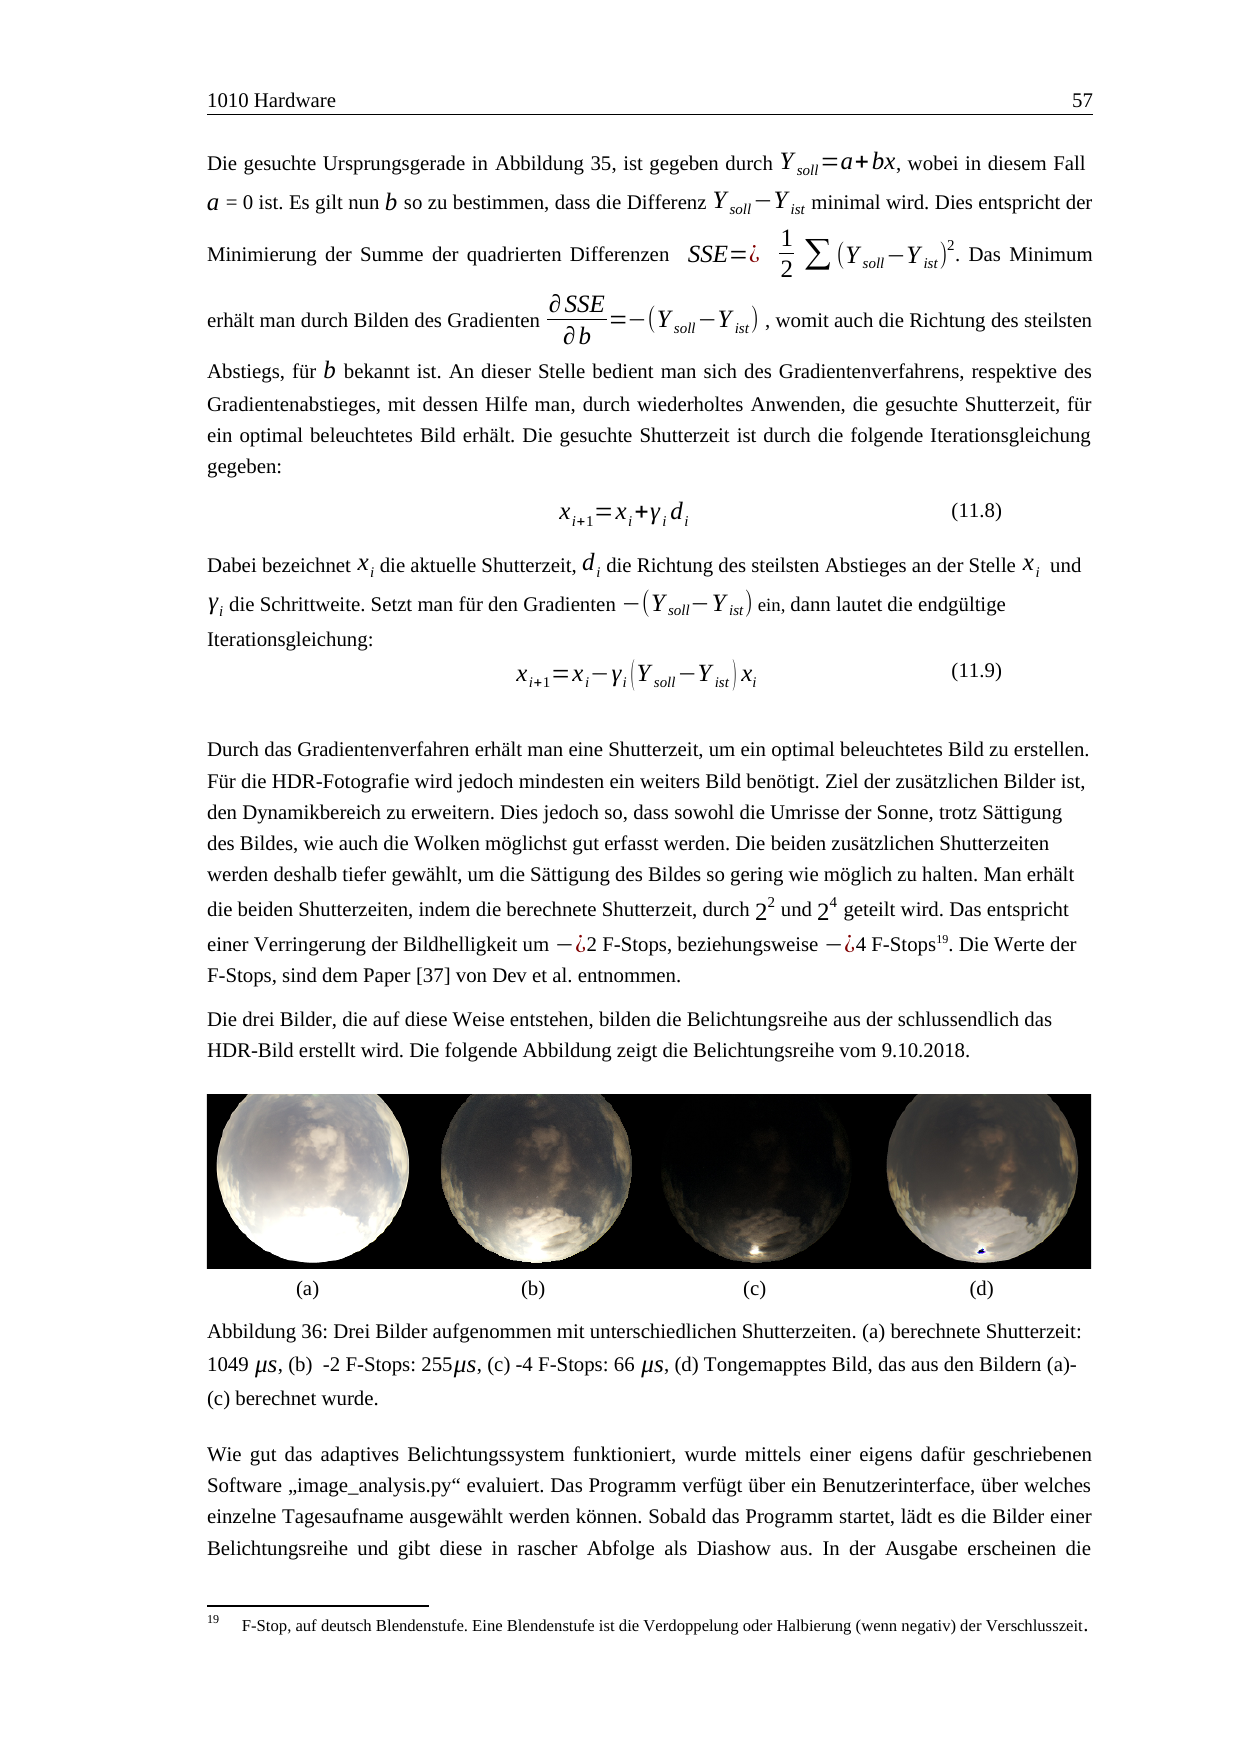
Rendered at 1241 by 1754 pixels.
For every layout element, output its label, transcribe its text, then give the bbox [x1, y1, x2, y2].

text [207, 1442, 1093, 1559]
text Durch das Gradientenverfahren erhält man eine Shutterzeit, um ein optimal beleuchtetes Bild zu erstellen. Für die HDR-Fotografie wird jedoch mindesten ein weiters Bild benötigt. Ziel der zusätzlichen Bilder ist, den Dynamikbereich zu erweitern. Dies jedoch so, dass sowohl die Umrisse der Sonne, trotz Sättigung des Bildes, wie auch die Wolken möglichst gut erfasst werden. Die beiden zusätzlichen Shutterzeiten werden deshalb tiefer gewählt, um die Sättigung des Bildes so gering wie möglich zu halten. Man erhält die beiden Shutterzeiten, indem die berechnete Shutterzeit, durch und geteilt wird. Das entspricht einer Verringerung der Bildhelligkeit um 2 F-Stops, beziehungsweise 4 F-Stops. Die Werte der F-Stops, sind dem Paper [37] von Dev et al. entnommen. [207, 737, 1093, 987]
picture [206, 1094, 1092, 1269]
table_header [206, 658, 951, 700]
text Dabei bezeichnet die aktuelle Shutterzeit, die Richtung des steilsten Abstieges an der Stelle und die Schrittweite. Setzt man für den Gradienten ein, dann lautet die endgültige Iterationsgleichung: [207, 549, 1093, 651]
list (b) (c) (d) [296, 1276, 1093, 1300]
text Die drei Bilder, die auf diese Weise entstehen, bilden die Belichtungsreihe aus der schlussendlich das HDR-Bild erstellt wird. Die folgende Abbildung zeigt die Belichtungsreihe vom 9.10.2018. [207, 1007, 1093, 1062]
text Die gesuchte Ursprungsgerade in Abbildung 34, ist gegeben durch , wobei in diesem Fall = 0 ist. Es gilt nun so zu bestimmen, dass die Differenz minimal wird. Dies entspricht der Minimierung der Summe der quadrierten Differenzen . Das Minimum erhält man durch Bilden des Gradienten , womit auch die Richtung des steilsten Abstiegs, für bekannt ist. An dieser Stelle bedient man sich des Gradientenverfahrens, respektive des Gradientenabstieges, mit dessen Hilfe man, durch wiederholtes Anwenden, die gesuchte Shutterzeit, für ein optimal beleuchtetes Bild erhält. Die gesuchte Shutterzeit ist durch die folgende Iterationsgleichung gegeben: [207, 148, 1093, 478]
text Abbildung 36: Drei Bilder aufgenommen mit unterschiedlichen Shutterzeiten. (a) berechnete Shutterzeit: 1049 , (b) -2 F-Stops: 255, (c) -4 F-Stops: 66 , (d) Tongemapptes Bild, das aus den Bildern (a)-(c) berechnet wurde. [207, 1319, 1093, 1409]
table_header [206, 498, 951, 537]
